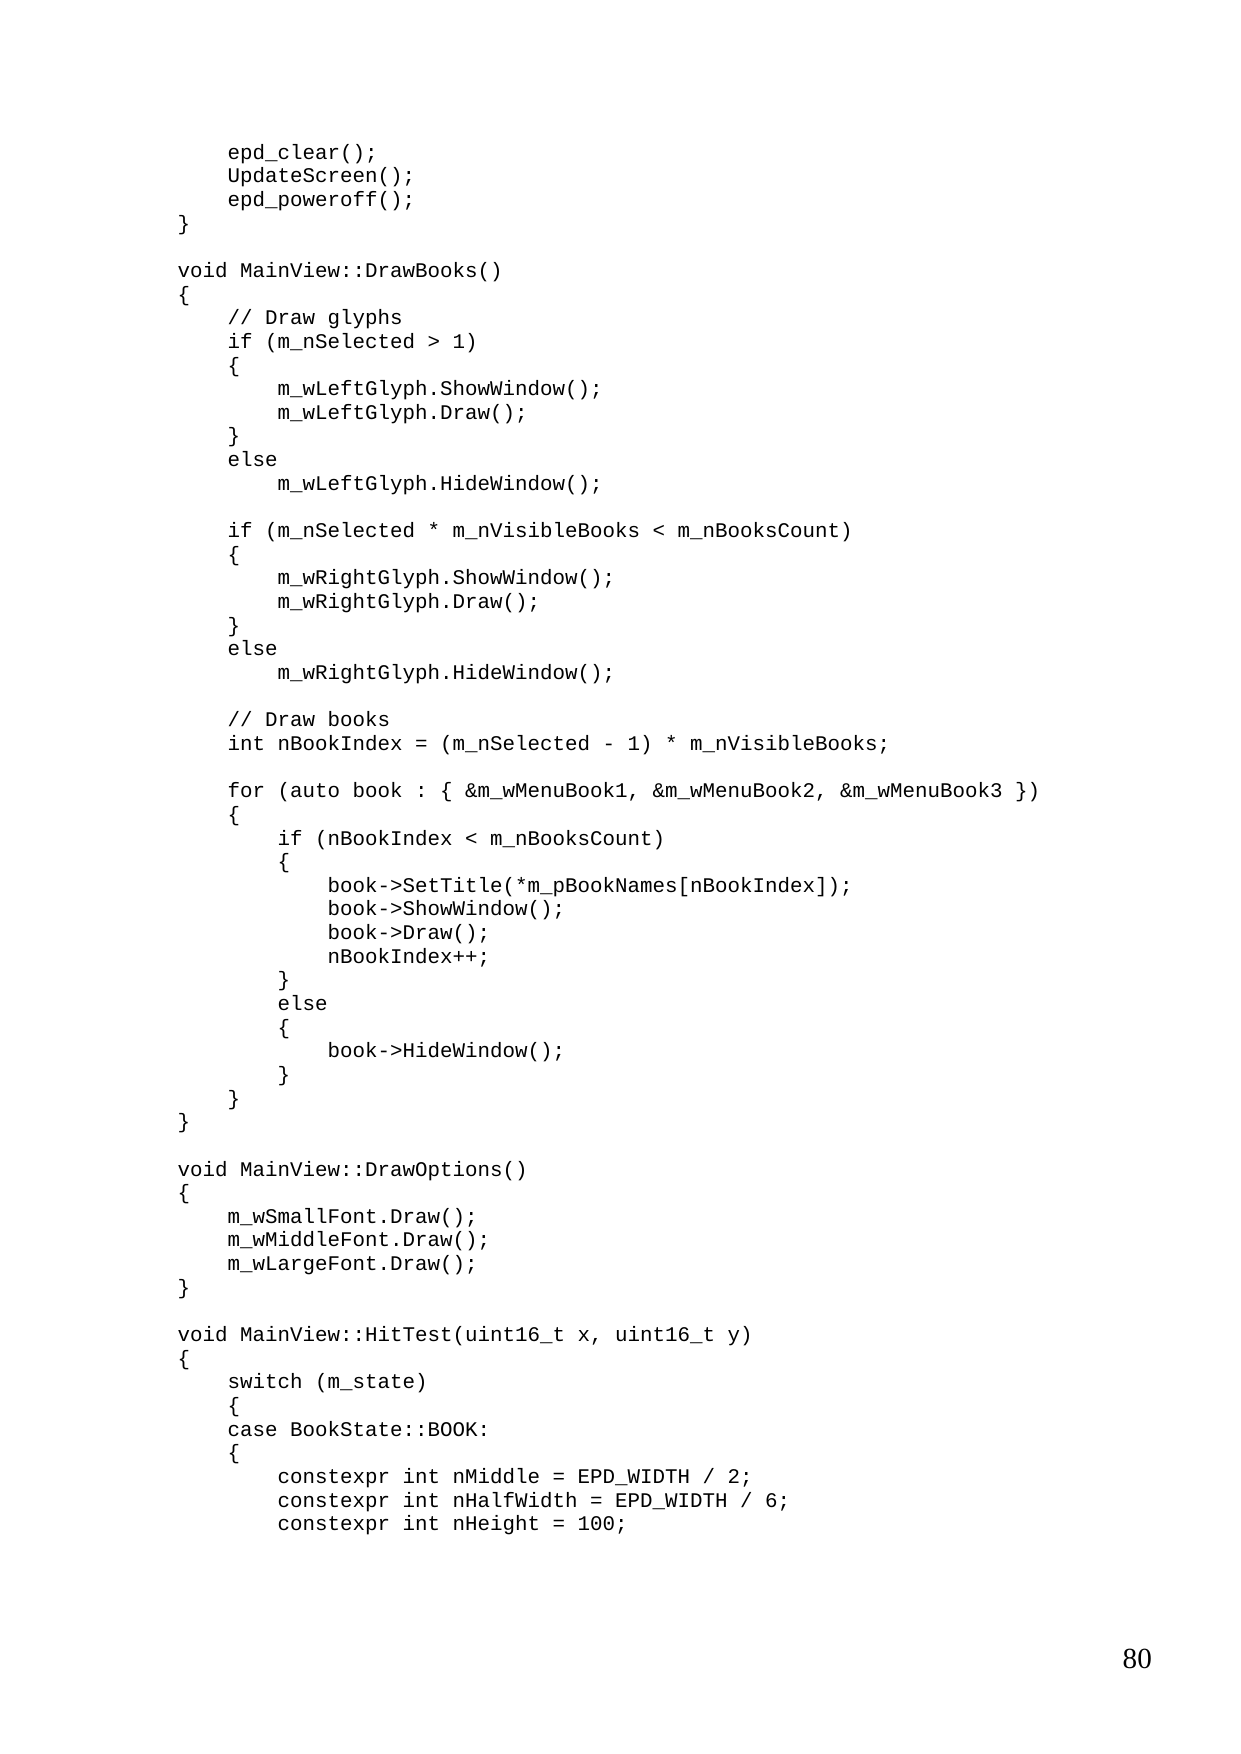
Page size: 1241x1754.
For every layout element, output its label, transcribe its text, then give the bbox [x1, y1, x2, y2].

text } [177, 1088, 1152, 1111]
text } [177, 213, 1152, 236]
text else [177, 638, 1152, 662]
text UpdateScreen(); [177, 165, 1152, 189]
text m_wLargeFont.Draw(); [177, 1253, 1152, 1277]
text // Draw glyphs [177, 307, 1152, 331]
text m_wLeftGlyph.ShowWindow(); [177, 378, 1152, 402]
text } [177, 969, 1152, 993]
text // Draw books [177, 709, 1152, 733]
text { [177, 1017, 1152, 1040]
text int nBookIndex = (m_nSelected - 1) * m_nVisibleBooks; [177, 733, 1152, 757]
text m_wLeftGlyph.Draw(); [177, 402, 1152, 426]
text } [177, 1064, 1152, 1088]
text m_wSmallFont.Draw(); [177, 1206, 1152, 1229]
text if (nBookIndex < m_nBooksCount) [177, 827, 1152, 851]
text void MainView::DrawOptions() [177, 1158, 1152, 1182]
text epd_poweroff(); [177, 189, 1152, 213]
text void MainView::HitTest(uint16_t x, uint16_t y) [177, 1324, 1152, 1348]
text { [177, 354, 1152, 378]
text m_wRightGlyph.HideWindow(); [177, 662, 1152, 686]
text } [177, 1277, 1152, 1300]
text { [177, 284, 1152, 307]
text else [177, 993, 1152, 1017]
text m_wMiddleFont.Draw(); [177, 1229, 1152, 1253]
text { [177, 544, 1152, 567]
text if (m_nSelected * m_nVisibleBooks < m_nBooksCount) [177, 520, 1152, 544]
text { [177, 1182, 1152, 1206]
text constexpr int nMiddle = EPD_WIDTH / 2; [177, 1466, 1152, 1489]
text switch (m_state) [177, 1371, 1152, 1395]
text nBookIndex++; [177, 946, 1152, 969]
text { [177, 851, 1152, 875]
text constexpr int nHeight = 100; [177, 1513, 1152, 1537]
text m_wLeftGlyph.HideWindow(); [177, 473, 1152, 496]
text { [177, 1395, 1152, 1419]
text { [177, 1348, 1152, 1371]
text if (m_nSelected > 1) [177, 331, 1152, 354]
text m_wRightGlyph.ShowWindow(); [177, 567, 1152, 591]
text case BookState::BOOK: [177, 1419, 1152, 1442]
text } [177, 426, 1152, 449]
text constexpr int nHalfWidth = EPD_WIDTH / 6; [177, 1489, 1152, 1513]
text void MainView::DrawBooks() [177, 260, 1152, 284]
text { [177, 804, 1152, 827]
text else [177, 449, 1152, 473]
text book->HideWindow(); [177, 1040, 1152, 1064]
text epd_clear(); [177, 142, 1152, 165]
text { [177, 1442, 1152, 1466]
text } [177, 1111, 1152, 1135]
text m_wRightGlyph.Draw(); [177, 591, 1152, 615]
text } [177, 615, 1152, 638]
text book->Draw(); [177, 922, 1152, 946]
text for (auto book : { &m_wMenuBook1, &m_wMenuBook2, &m_wMenuBook3 }) [177, 780, 1152, 804]
text book->SetTitle(*m_pBookNames[nBookIndex]); [177, 875, 1152, 898]
text book->ShowWindow(); [177, 898, 1152, 922]
